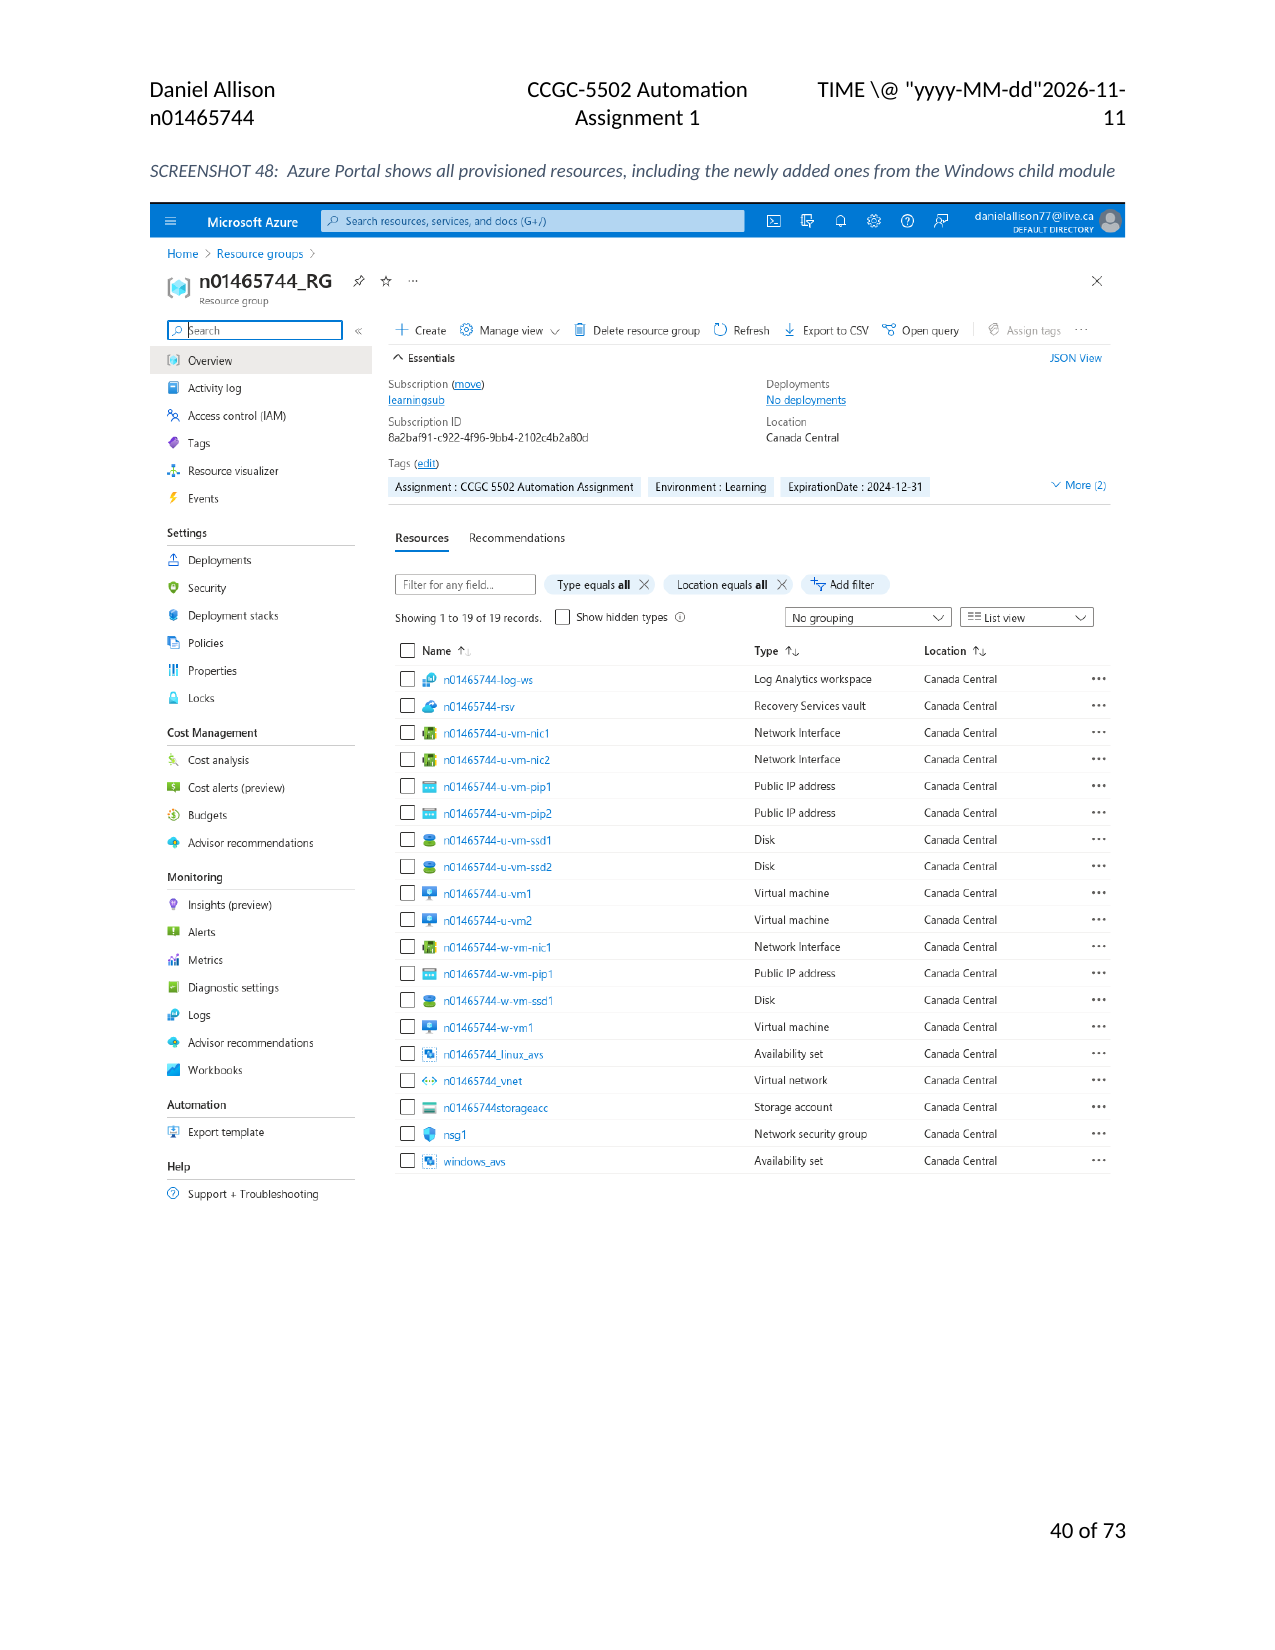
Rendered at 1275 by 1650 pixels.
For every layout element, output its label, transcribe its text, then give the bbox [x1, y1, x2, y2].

text SCREENSHOT 48: Azure Portal shows all provisioned resources, including the newly added ones from the Windows child module [150, 159, 1125, 182]
picture [150, 202, 1125, 1211]
